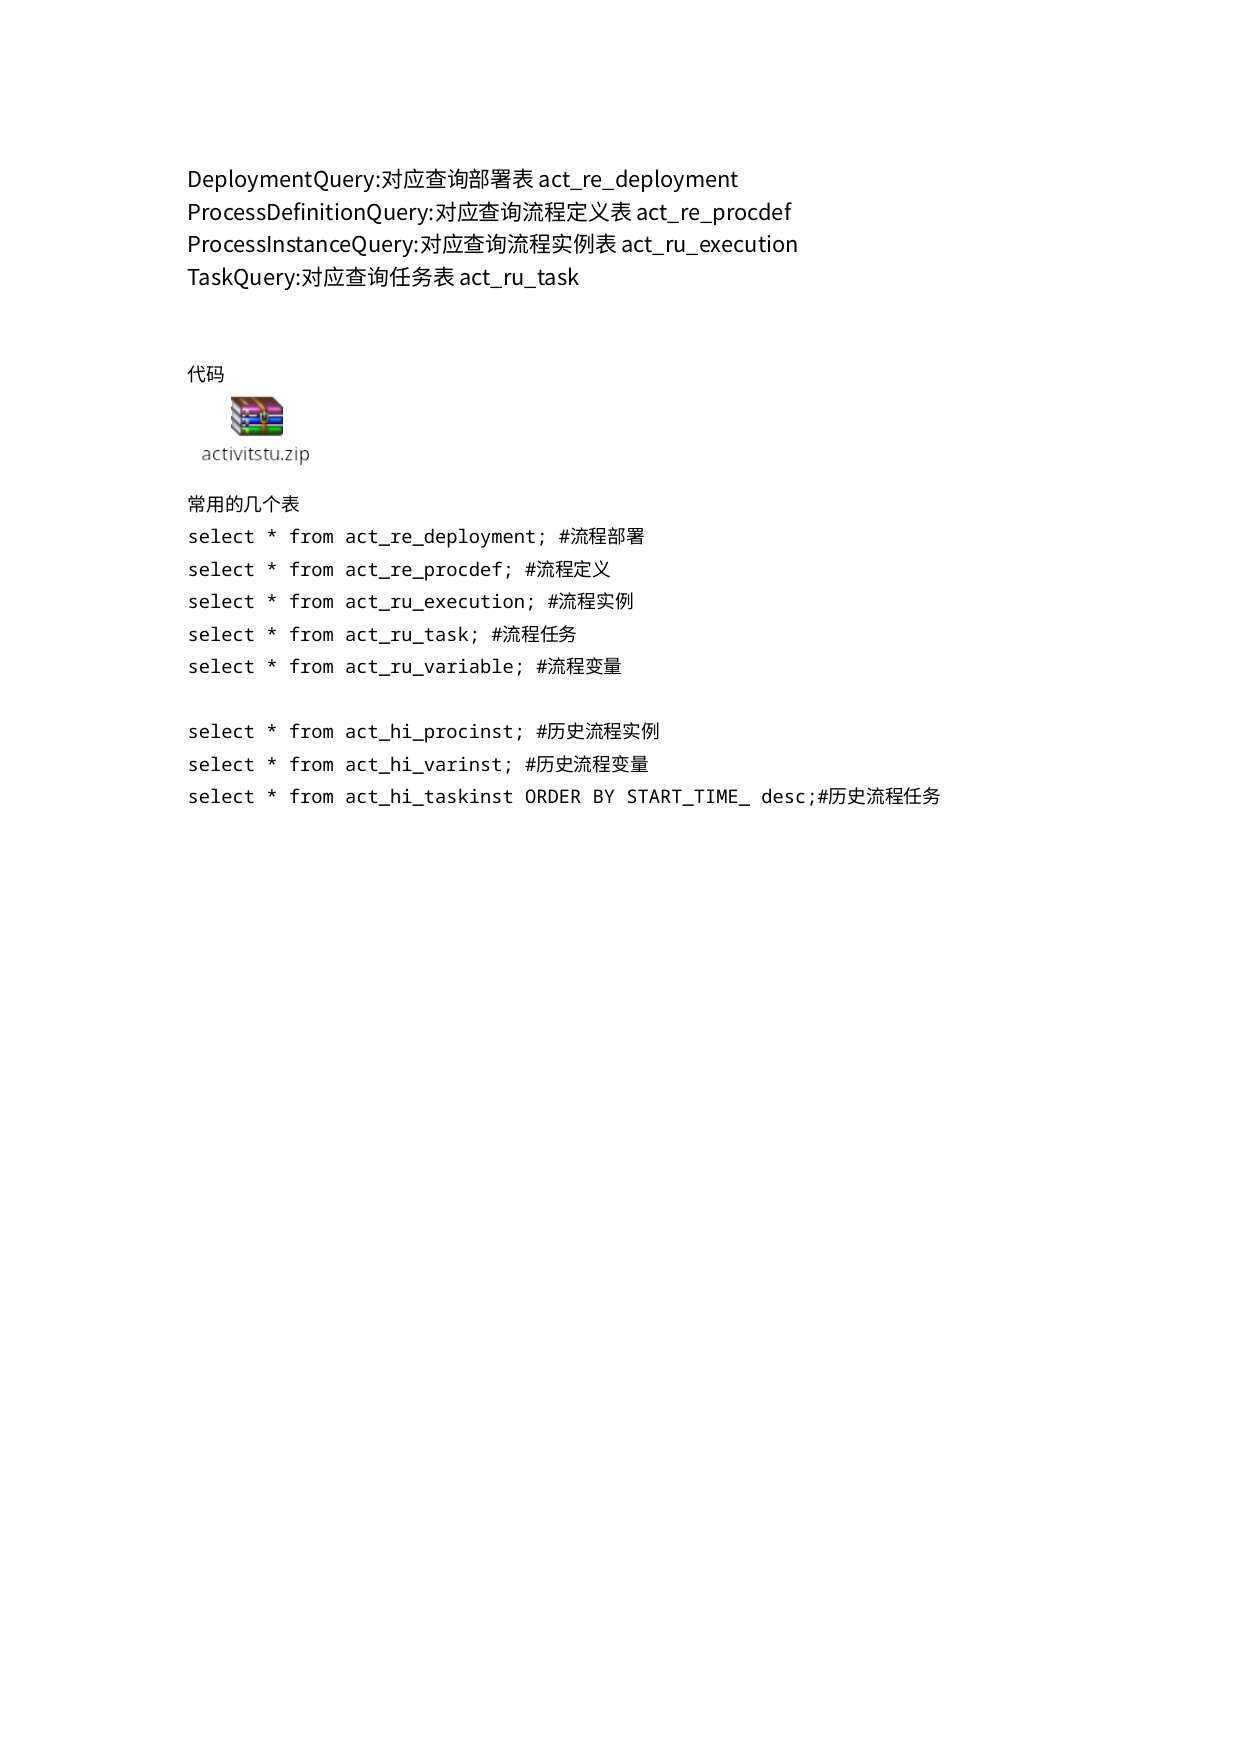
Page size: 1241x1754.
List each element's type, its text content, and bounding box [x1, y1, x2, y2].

text TaskQuery:对应查询任务表act_ru_task [187, 259, 1053, 292]
text select * from act_re_procdef; #流程定义 [187, 552, 1053, 584]
text select * from act_hi_procinst; #历史流程实例 [187, 714, 1053, 747]
text select * from act_re_deployment; #流程部署 [187, 519, 1053, 552]
text 代码 [187, 357, 1053, 389]
text select * from act_ru_execution; #流程实例 [187, 584, 1053, 617]
text 常用的几个表 [187, 487, 1053, 519]
text DeploymentQuery:对应查询部署表act_re_deployment [187, 162, 1053, 194]
text select * from act_ru_variable; #流程变量 [187, 649, 1053, 682]
text select * from act_hi_varinst; #历史流程变量 [187, 747, 1053, 779]
text select * from act_ru_task; #流程任务 [187, 617, 1053, 649]
text select * from act_hi_taskinst ORDER BY START_TIME_ desc;#历史流程任务 [187, 779, 1053, 812]
text ProcessDefinitionQuery:对应查询流程定义表act_re_procdef [187, 194, 1053, 227]
text ProcessInstanceQuery:对应查询流程实例表act_ru_execution [187, 227, 1053, 259]
